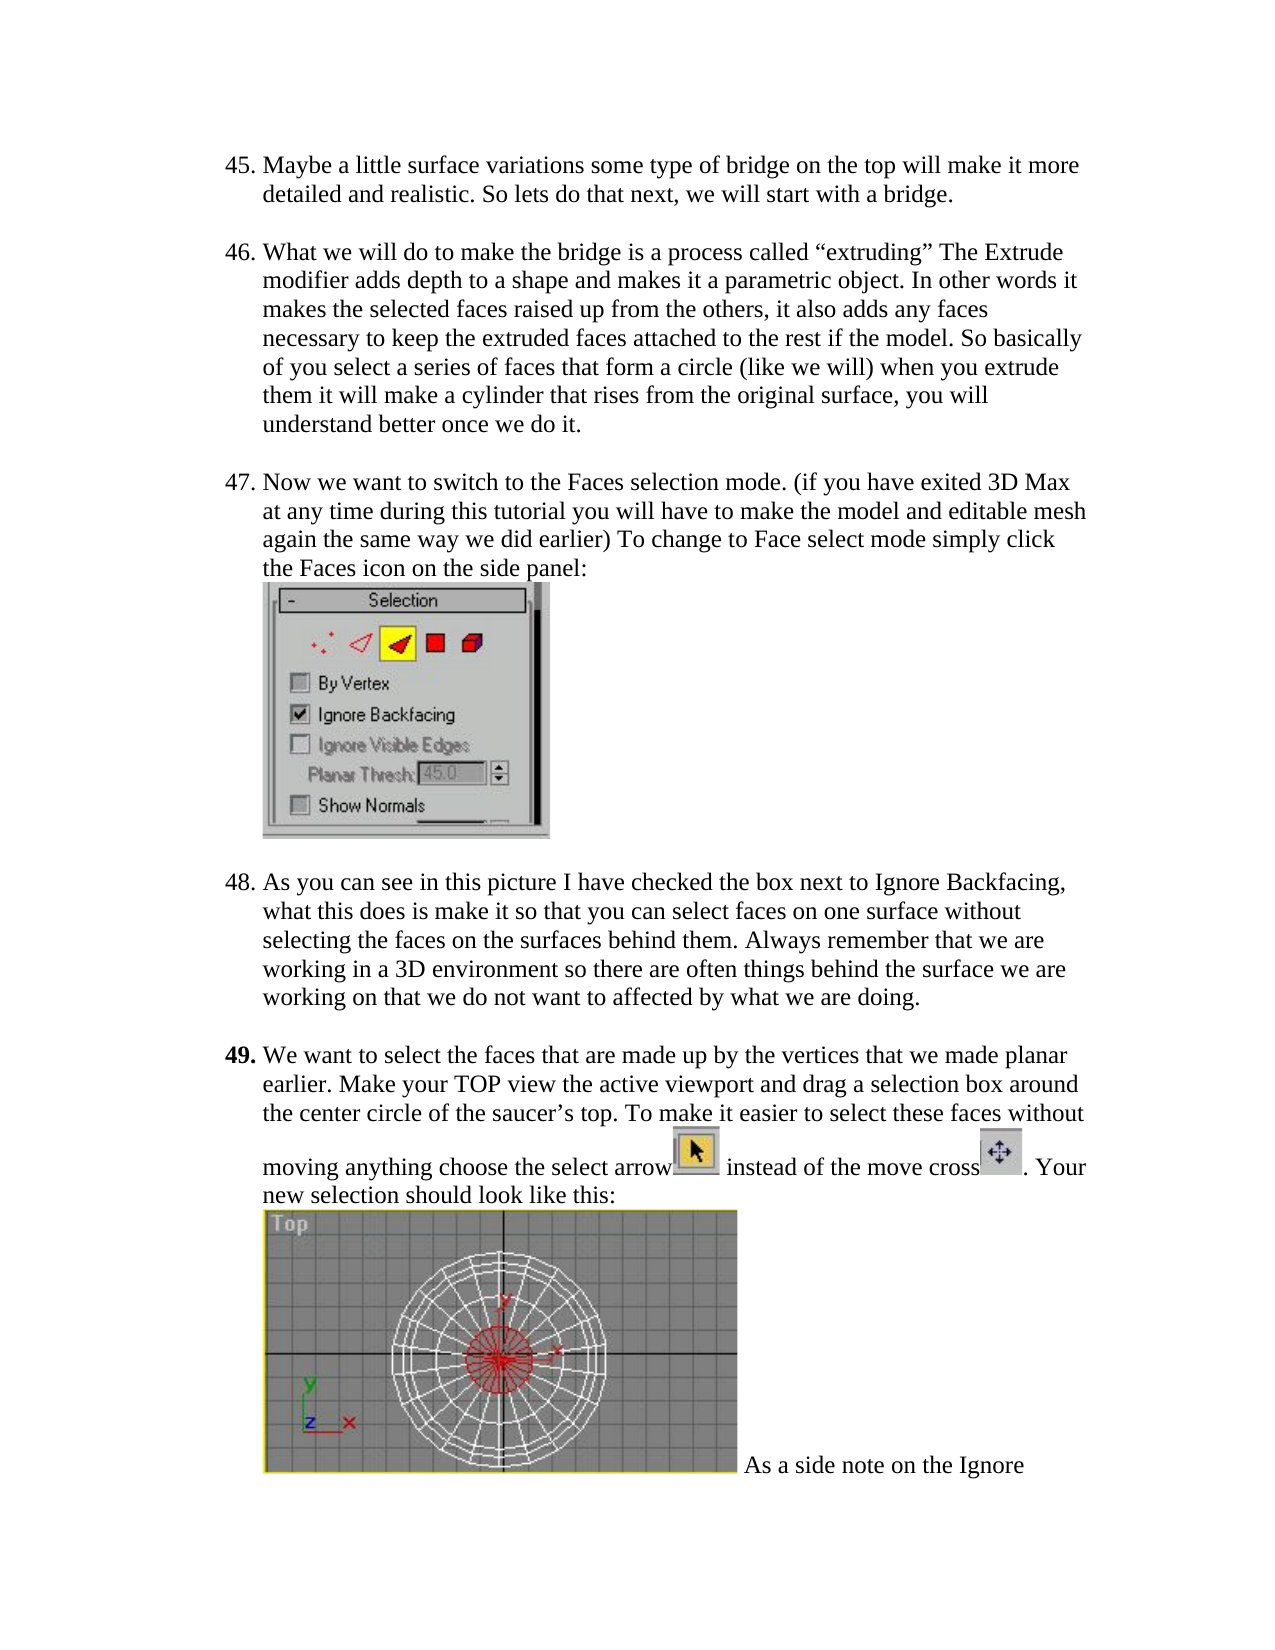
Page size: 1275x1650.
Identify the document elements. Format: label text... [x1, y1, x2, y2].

list Now we want to switch to the Faces selection mode. (if you have exited 3D Max at any time during this tutorial you will have to make the model and editable mesh again the same way we did earlier) To change to Face select mode simply click the Faces icon on the side panel: [225, 467, 1087, 838]
picture [262, 1209, 738, 1474]
picture [980, 1128, 1023, 1175]
picture [672, 1126, 720, 1175]
picture [262, 582, 550, 839]
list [225, 1040, 1087, 1479]
list What we will do to make the bridge is a process called “extruding” The Extrude modifier adds depth to a shape and makes it a parametric object. In other words it makes the selected faces raised up from the others, it also adds any faces necessary to keep the extruded faces attached to the rest if the model. So basically of you select a series of faces that form a circle (like we will) when you extrude them it will make a cylinder that rises from the original surface, you will understand better once we do it. [225, 237, 1087, 438]
list Maybe a little surface variations some type of bridge on the top will make it more detailed and realistic. So lets do that next, we will start with a bridge. [225, 150, 1087, 207]
list As you can see in this picture I have checked the box next to Ignore Backfacing, what this does is make it so that you can select faces on one surface without selecting the faces on the surfaces behind them. Always remember that we are working in a 3D environment so there are often things behind the surface we are working on that we do not want to affected by what we are doing. [225, 867, 1087, 1011]
